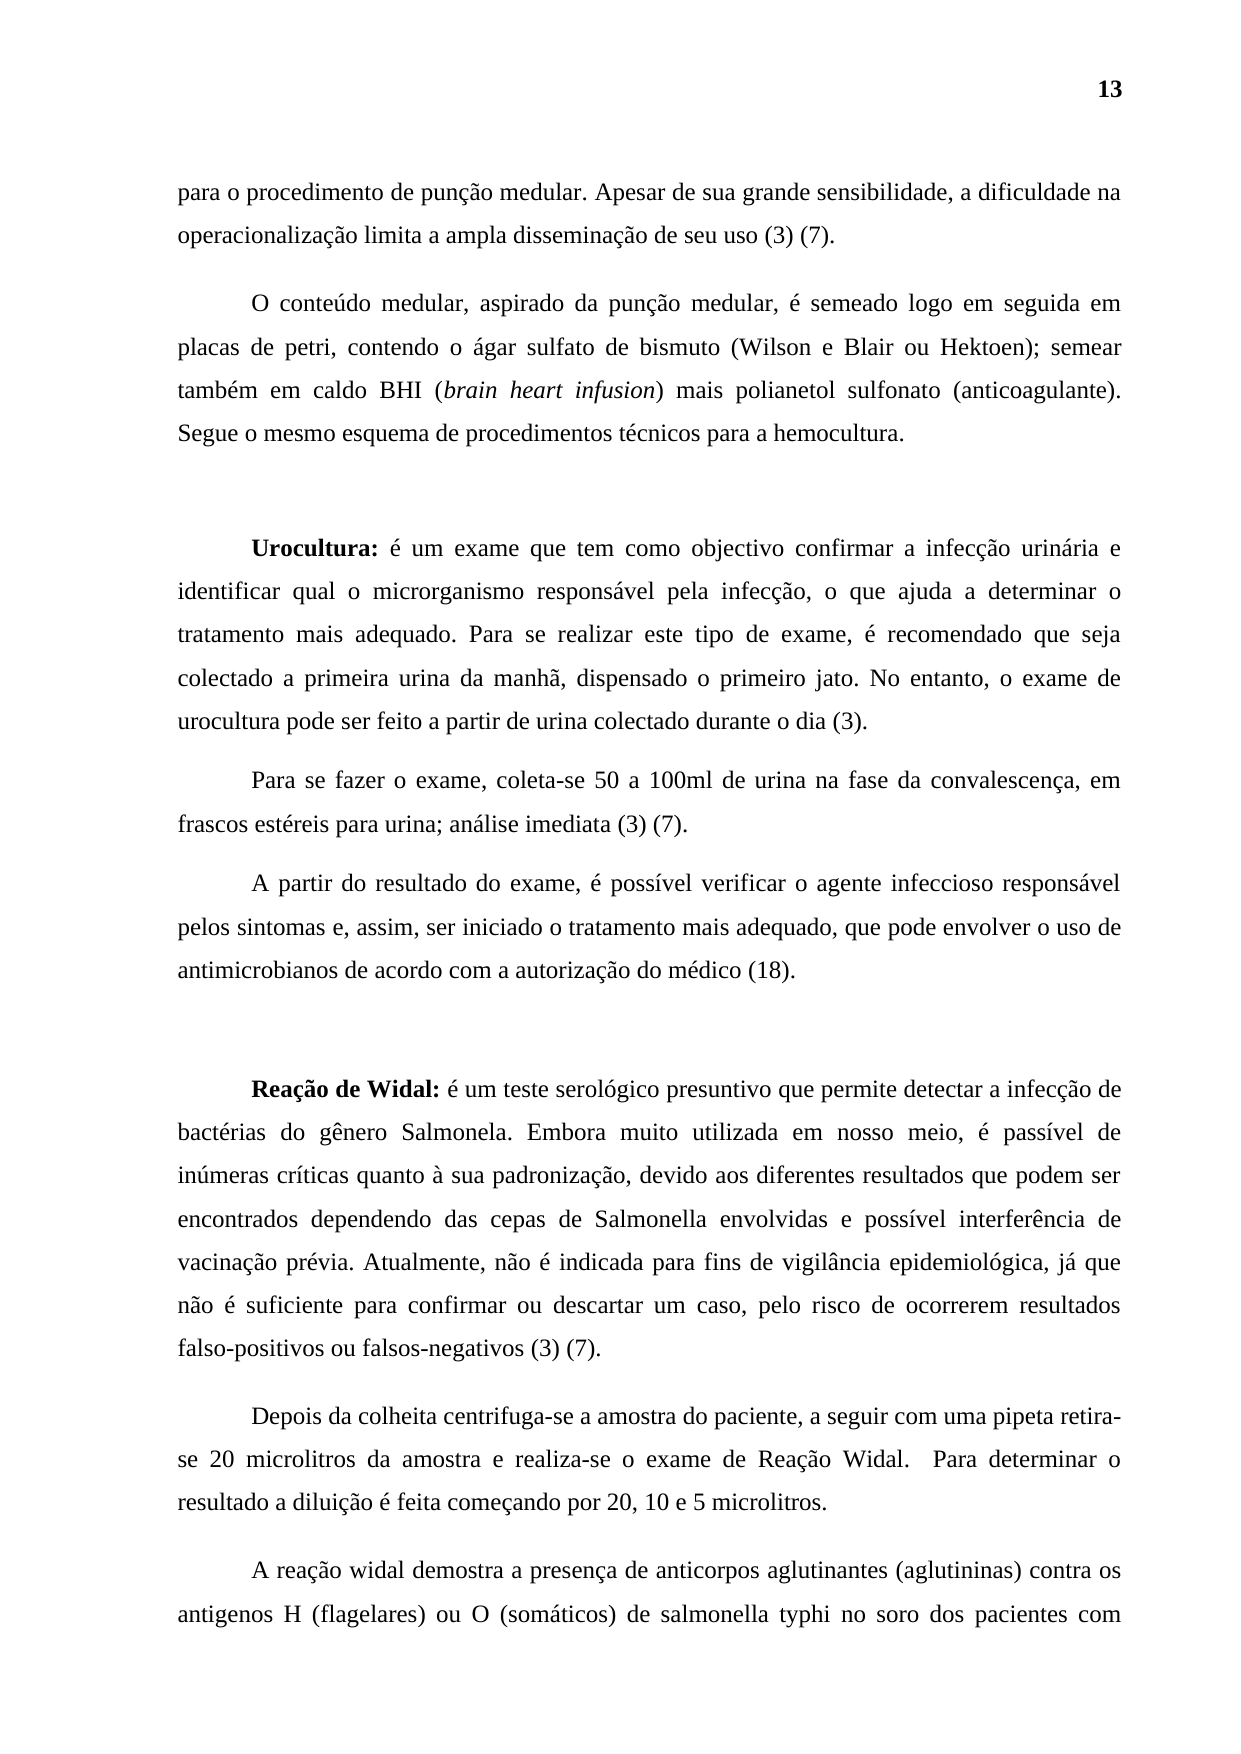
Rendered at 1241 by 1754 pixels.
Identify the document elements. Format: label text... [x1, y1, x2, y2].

text Urocultura: é um exame que tem como objectivo confirmar a infecção urinária e identificar qual o microrganismo responsável pela infecção, o que ajuda a determinar o tratamento mais adequado. Para se realizar este tipo de exame, é recomendado que seja colectado a primeira urina da manhã, dispensado o primeiro jato. No entanto, o exame de urocultura pode ser feito a partir de urina colectado durante o dia. [177, 533, 1122, 734]
text A partir do resultado do exame, é possível verificar o agente infeccioso responsável pelos sintomas e, assim, ser iniciado o tratamento mais adequado, que pode envolver o uso de antimicrobianos de acordo com a autorização do médico. [177, 868, 1122, 983]
text O conteúdo medular, aspirado da punção medular, é semeado logo em seguida em placas de petri, contendo o ágar sulfato de bismuto (Wilson e Blair ou Hektoen); semear também em caldo BHI (brain heart infusion) mais polianetol sulfonato (anticoagulante). Segue o mesmo esquema de procedimentos técnicos para a hemocultura. [177, 288, 1122, 447]
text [177, 1556, 1122, 1627]
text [177, 177, 1122, 249]
text Para se fazer o exame, coleta-se 50 a 100ml de urina na fase da convalescença, em frascos estéreis para urina; análise imediata . [177, 766, 1122, 837]
text Reação de Widal: é um teste serológico presuntivo que permite detectar a infecção de bactérias do gênero Salmonela. Embora muito utilizada em nosso meio, é passível de inúmeras críticas quanto à sua padronização, devido aos diferentes resultados que podem ser encontrados dependendo das cepas de Salmonella envolvidas e possível interferência de vacinação prévia. Atualmente, não é indicada para fins de vigilância epidemiológica, já que não é suficiente para confirmar ou descartar um caso, pelo risco de ocorrerem resultados falso-positivos ou falsos-negativos . [177, 1074, 1122, 1362]
text Depois da colheita centrifuga-se a amostra do paciente, a seguir com uma pipeta retira-se 20 microlitros da amostra e realiza-se o exame de Reação Widal. Para determinar o resultado a diluição é feita começando por 20, 10 e 5 microlitros. [177, 1401, 1122, 1516]
